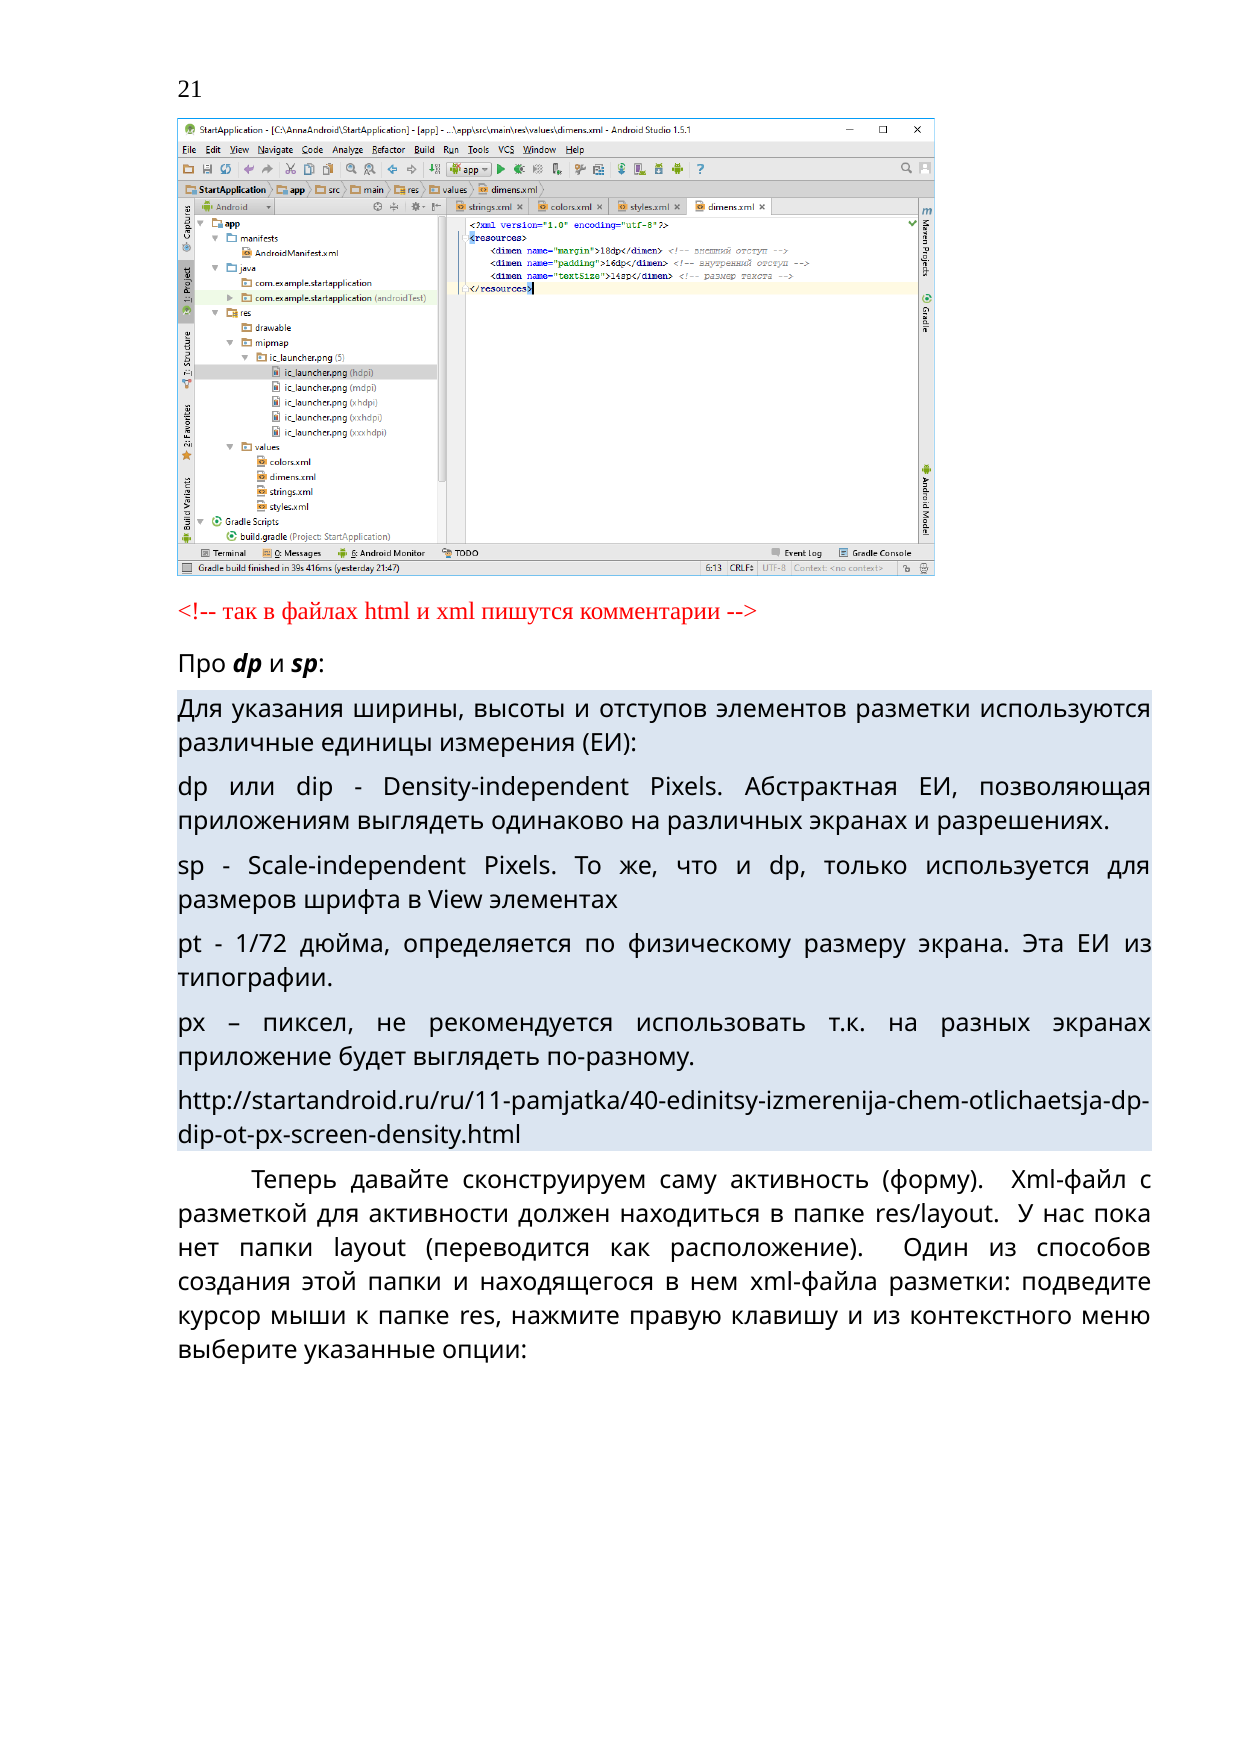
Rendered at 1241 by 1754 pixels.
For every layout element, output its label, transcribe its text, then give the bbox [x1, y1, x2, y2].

text sp - Scale-independent Pixels. То же, что и dp, только используется для размеров шрифта в View элементах [177, 847, 1152, 916]
text Для указания ширины, высоты и отступов элементов разметки используются различные единицы измерения (ЕИ): [177, 690, 1152, 758]
text pt - 1/72 дюйма, определяется по физическому размеру экрана. Эта ЕИ из типографии. [177, 926, 1152, 994]
text dp или dip - Density-independent Pixels. Абстрактная ЕИ, позволяющая приложениям выглядеть одинаково на различных экранах и разрешениях. [177, 769, 1152, 837]
picture [177, 118, 935, 576]
text <!-- так в файлах html и xml пишутся комментарии --> [177, 596, 1152, 625]
text http://startandroid.ru/ru/11-pamjatka/40-edinitsy-izmerenija-chem-otlichaetsja-dp-dip-ot-px-screen-density.html [177, 1083, 1152, 1151]
text Теперь давайте сконструируем саму активность (форму). Xml-файл с разметкой для активности должен находиться в папке res/layout. У нас пока нет папки layout (переводится как расположение). Один из способов создания этой папки и находящегося в нем xml-файла разметки: подведите курсор мыши к папке res, нажмите правую клавишу и из контекстного меню выберите указанные опции: [177, 1162, 1152, 1366]
text px – пиксел, не рекомендуется использовать т.к. на разных экранах приложение будет выглядеть по-разному. [177, 1004, 1152, 1073]
text Про dp и sp: [177, 646, 1152, 680]
